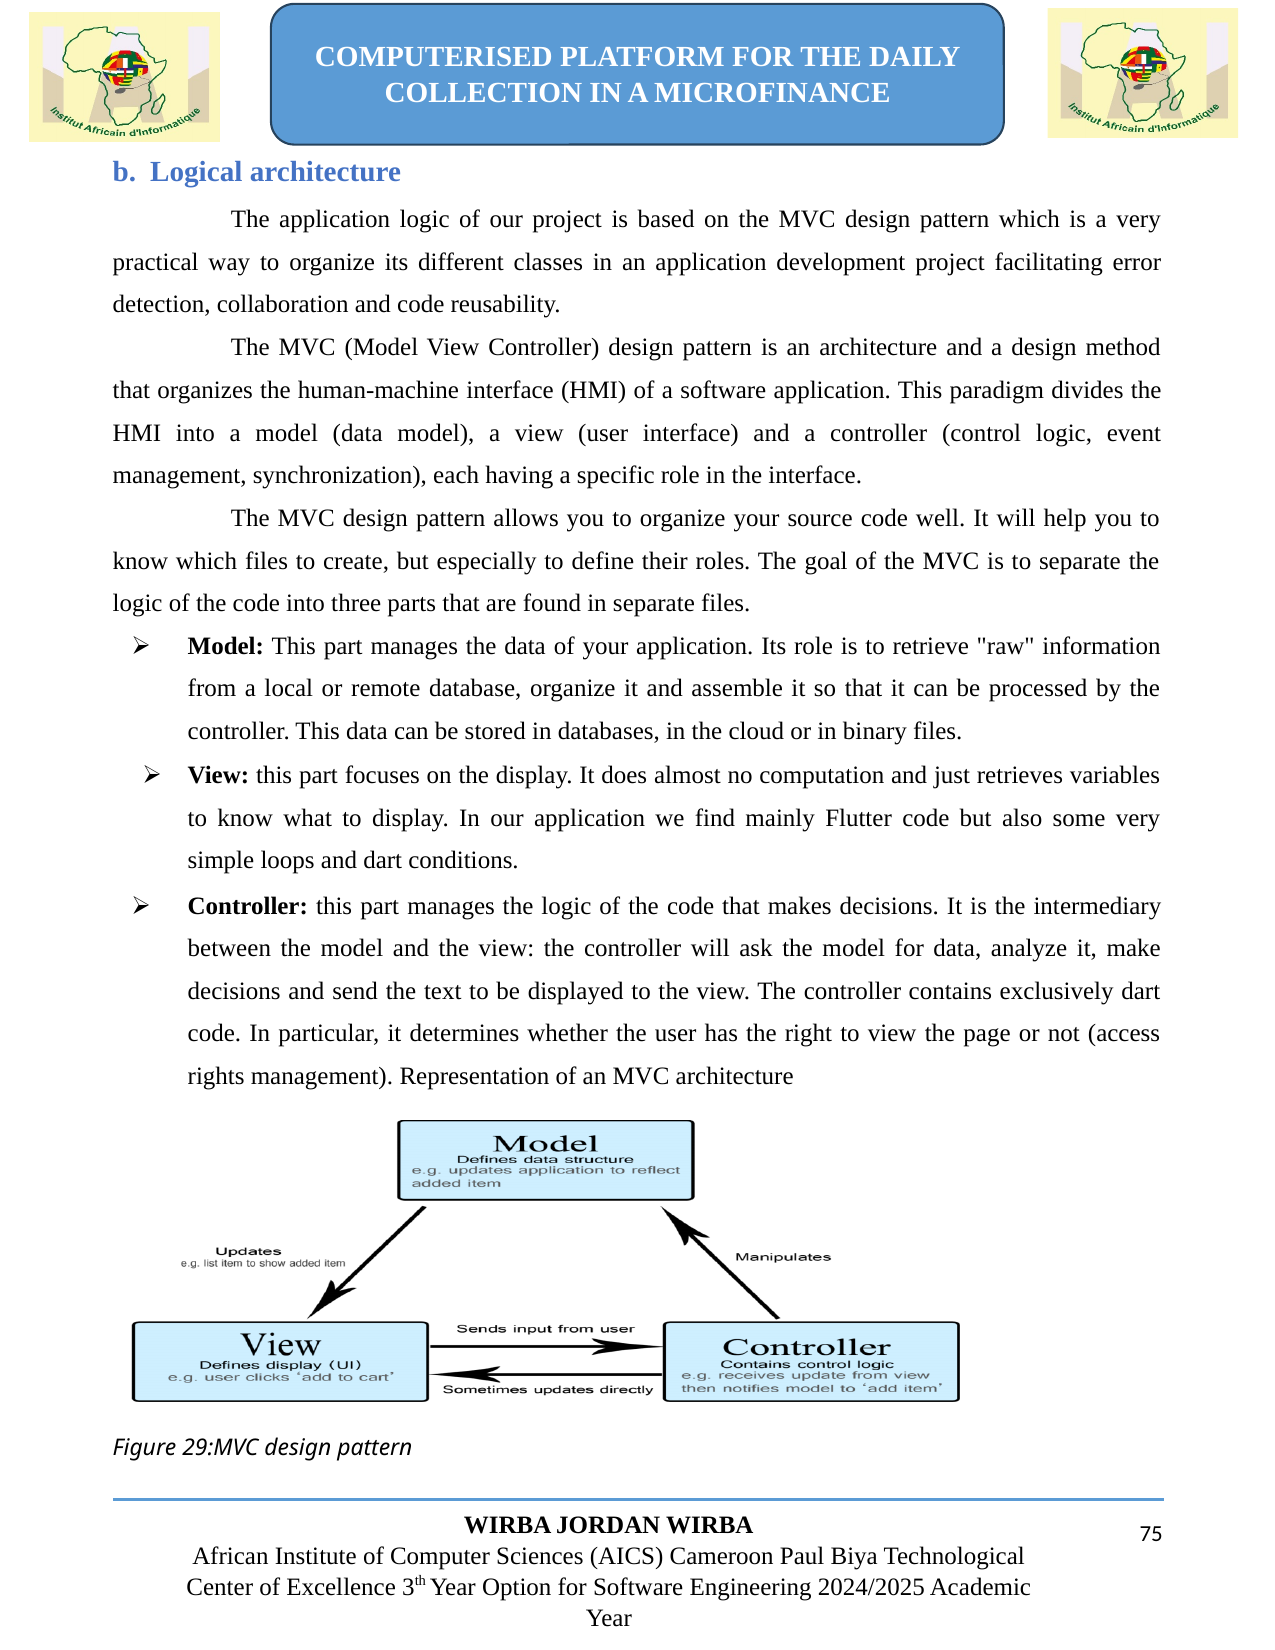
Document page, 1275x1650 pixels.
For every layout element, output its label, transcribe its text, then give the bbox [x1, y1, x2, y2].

subtitle Logical architecture [112, 154, 1162, 188]
picture [29, 12, 220, 142]
list The MVC (Model View Controller) design pattern is an architecture and a design method that organizes the human-machine interface (HMI) of a software application. This paradigm divides the HMI into a model (data model), a view (user interface) and a controller (control logic, event management, synchronization), each having a specific role in the interface. [112, 332, 1162, 489]
list Controller: this part manages the logic of the code that makes decisions. It is the intermediary between the model and the view: the controller will ask the model for data, analyze it, make decisions and send the text to be displayed to the view. The controller contains exclusively dart code. In particular, it determines whether the user has the right to view the page or not (access rights management). Representation of an MVC architecture [131, 891, 1162, 1089]
picture [1047, 8, 1239, 138]
list The MVC design pattern allows you to organize your source code well. It will help you to know which files to create, but especially to define their roles. The goal of the MVC is to separate the logic of the code into three parts that are found in separate files. [112, 503, 1162, 617]
list View: this part focuses on the display. It does almost no computation and just retrieves variables to know what to display. In our application we find mainly Flutter code but also some very simple loops and dart conditions. [142, 761, 1162, 874]
list The application logic of our project is based on the MVC design pattern which is a very practical way to organize its different classes in an application development project facilitating error detection, collaboration and code reusability. [112, 204, 1162, 318]
list Model: This part manages the data of your application. Its role is to retrieve "raw" information from a local or remote database, organize it and assemble it so that it can be processed by the controller. This data can be stored in databases, in the cloud or in binary files. [131, 631, 1162, 744]
picture [131, 1120, 960, 1402]
